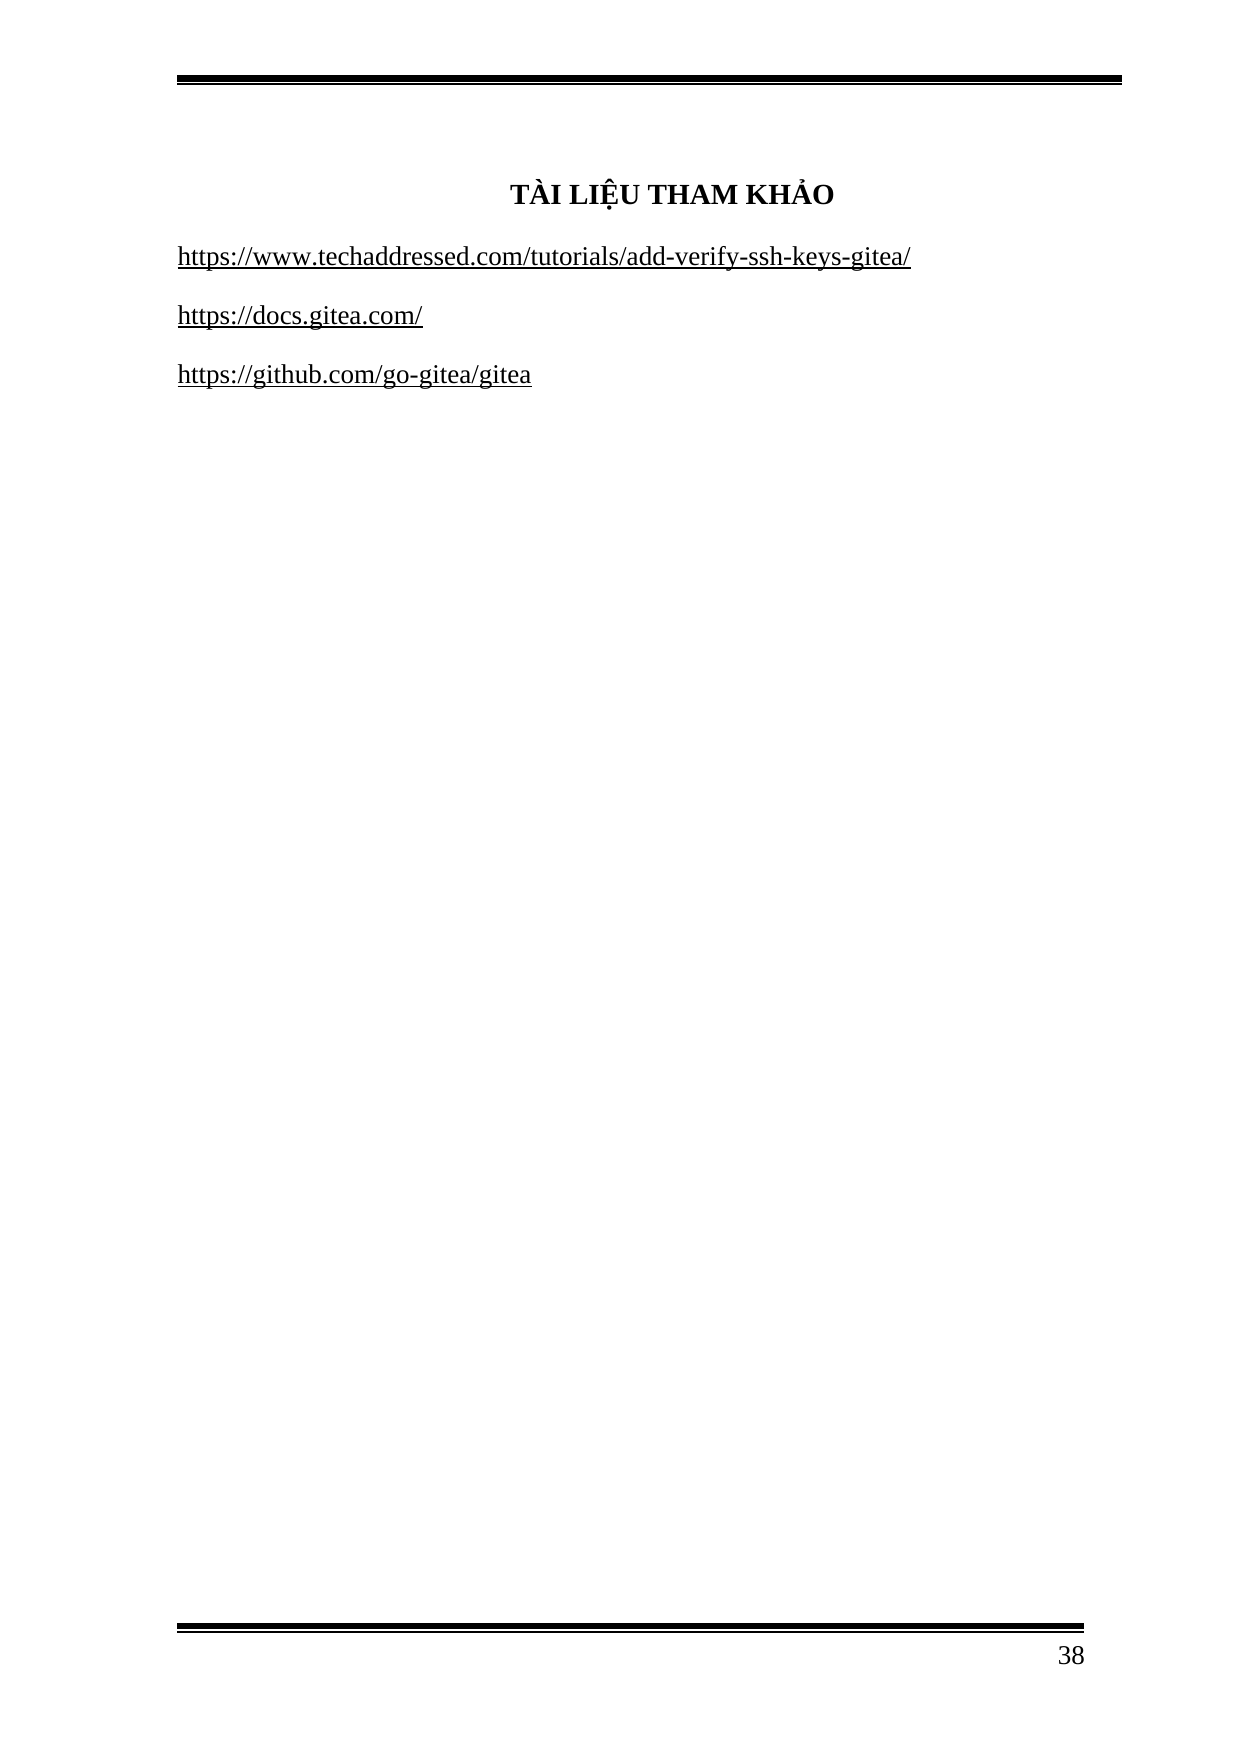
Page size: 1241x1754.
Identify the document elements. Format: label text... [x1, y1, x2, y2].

subtitle TÀI LIỆU THAM KHẢO [222, 177, 1122, 211]
text https://docs.gitea.com/ [177, 299, 1122, 330]
text https://github.com/go-gitea/gitea [177, 358, 1122, 389]
text https://www.techaddressed.com/tutorials/add-verify-ssh-keys-gitea/ [177, 240, 1122, 271]
